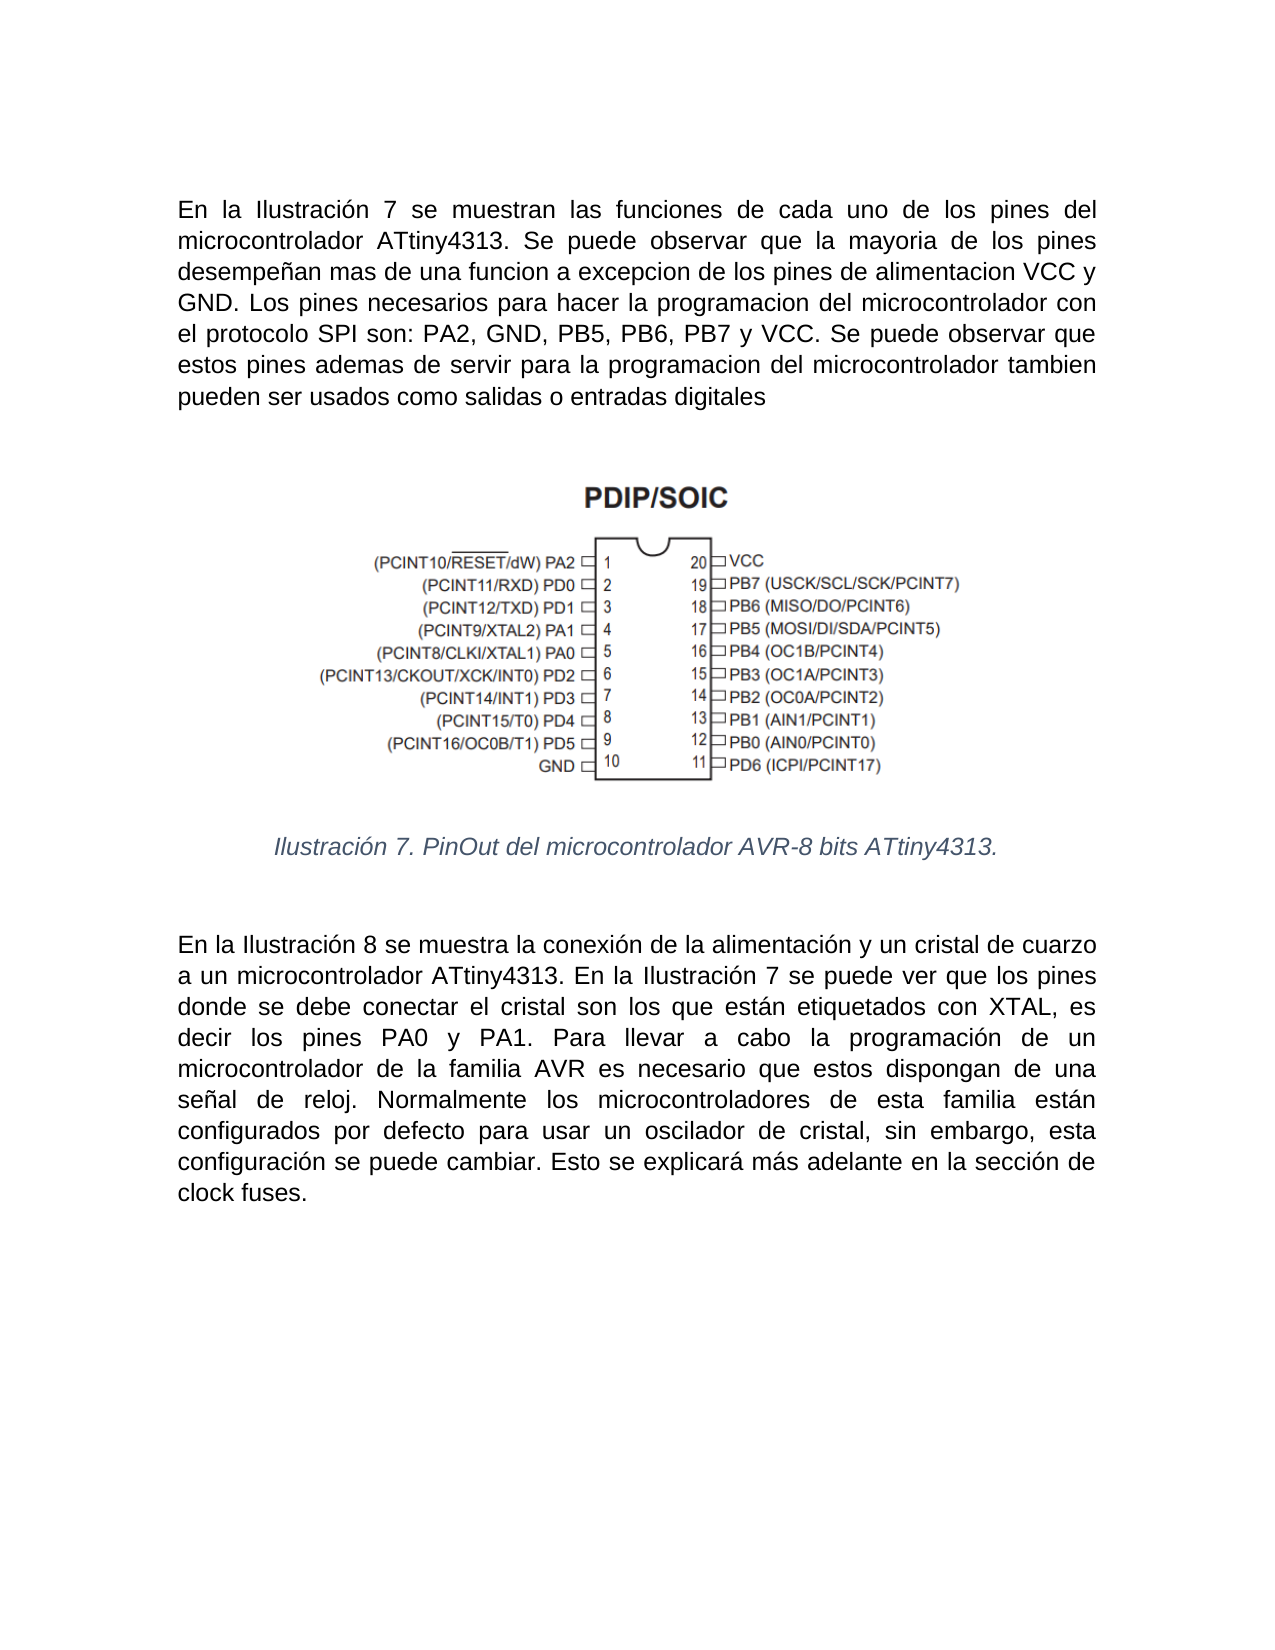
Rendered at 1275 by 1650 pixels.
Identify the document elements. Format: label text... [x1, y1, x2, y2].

picture [300, 477, 976, 814]
text Ilustración 7. PinOut del microcontrolador AVR-8 bits ATtiny4313. [177, 832, 1098, 861]
text En la Ilustración 7 se muestran las funciones de cada uno de los pines del microcontrolador ATtiny4313. Se puede observar que la mayoria de los pines desempeñan mas de una funcion a excepcion de los pines de alimentacion VCC y GND. Los pines necesarios para hacer la programacion del microcontrolador con el protocolo SPI son: PA2, GND, PB5, PB6, PB7 y VCC. Se puede observar que estos pines ademas de servir para la programacion del microcontrolador tambien pueden ser usados como salidas o entradas digitales [177, 195, 1098, 410]
text En la Ilustración 8 se muestra la conexión de la alimentación y un cristal de cuarzo a un microcontrolador ATtiny4313. En la Ilustración 7 se puede ver que los pines donde se debe conectar el cristal son los que están etiquetados con XTAL, es decir los pines PA0 y PA1. Para llevar a cabo la programación de un microcontrolador de la familia AVR es necesario que estos dispongan de una señal de reloj. Normalmente los microcontroladores de esta familia están configurados por defecto para usar un oscilador de cristal, sin embargo, esta configuración se puede cambiar. Esto se explicará más adelante en la sección de clock fuses. [177, 929, 1098, 1207]
